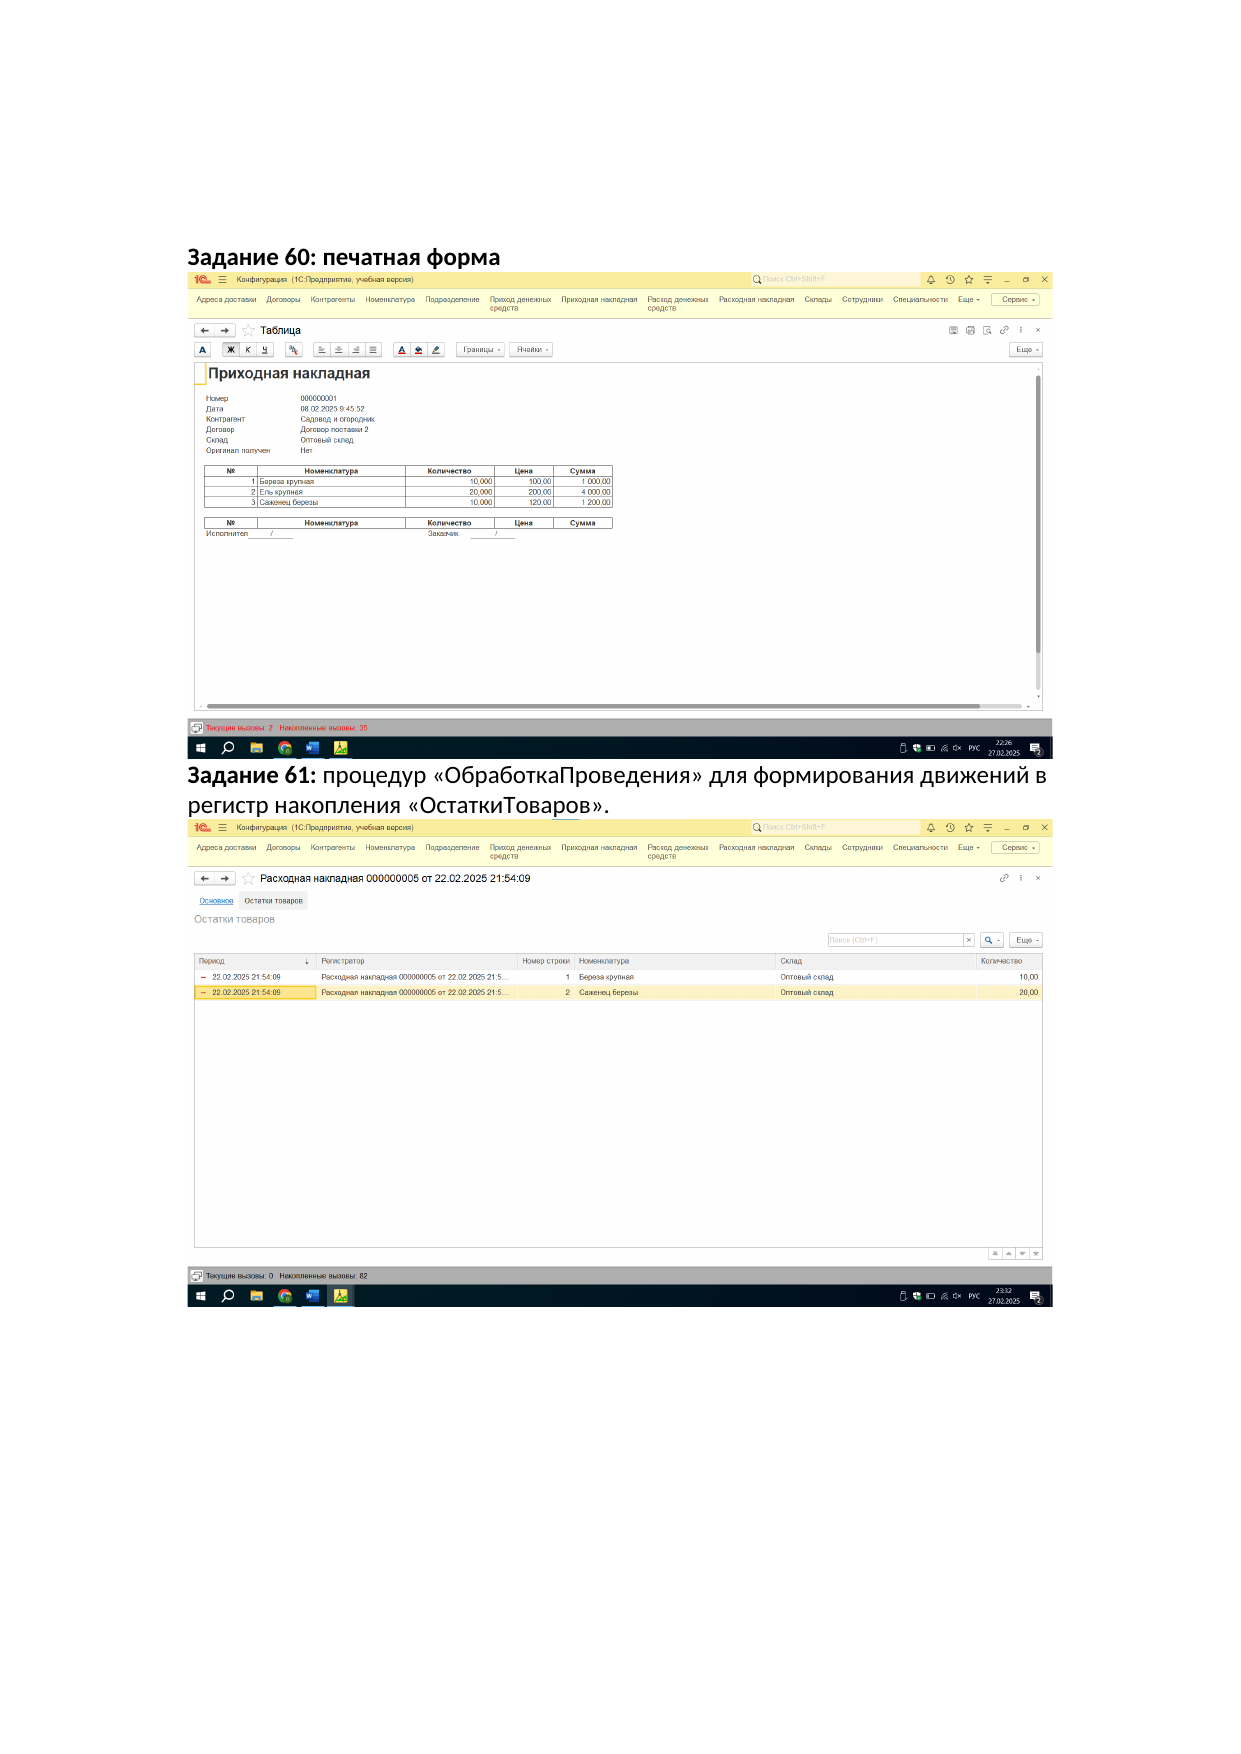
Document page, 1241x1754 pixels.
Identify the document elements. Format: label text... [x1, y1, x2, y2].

picture [187, 819, 1053, 1307]
text Задание 60: печатная форма [187, 242, 1053, 272]
text Задание 61: процедур «ОбработкаПроведения» для формирования движений в регистр накопления «ОстаткиТоваров». [187, 759, 1053, 819]
picture [187, 272, 1053, 759]
